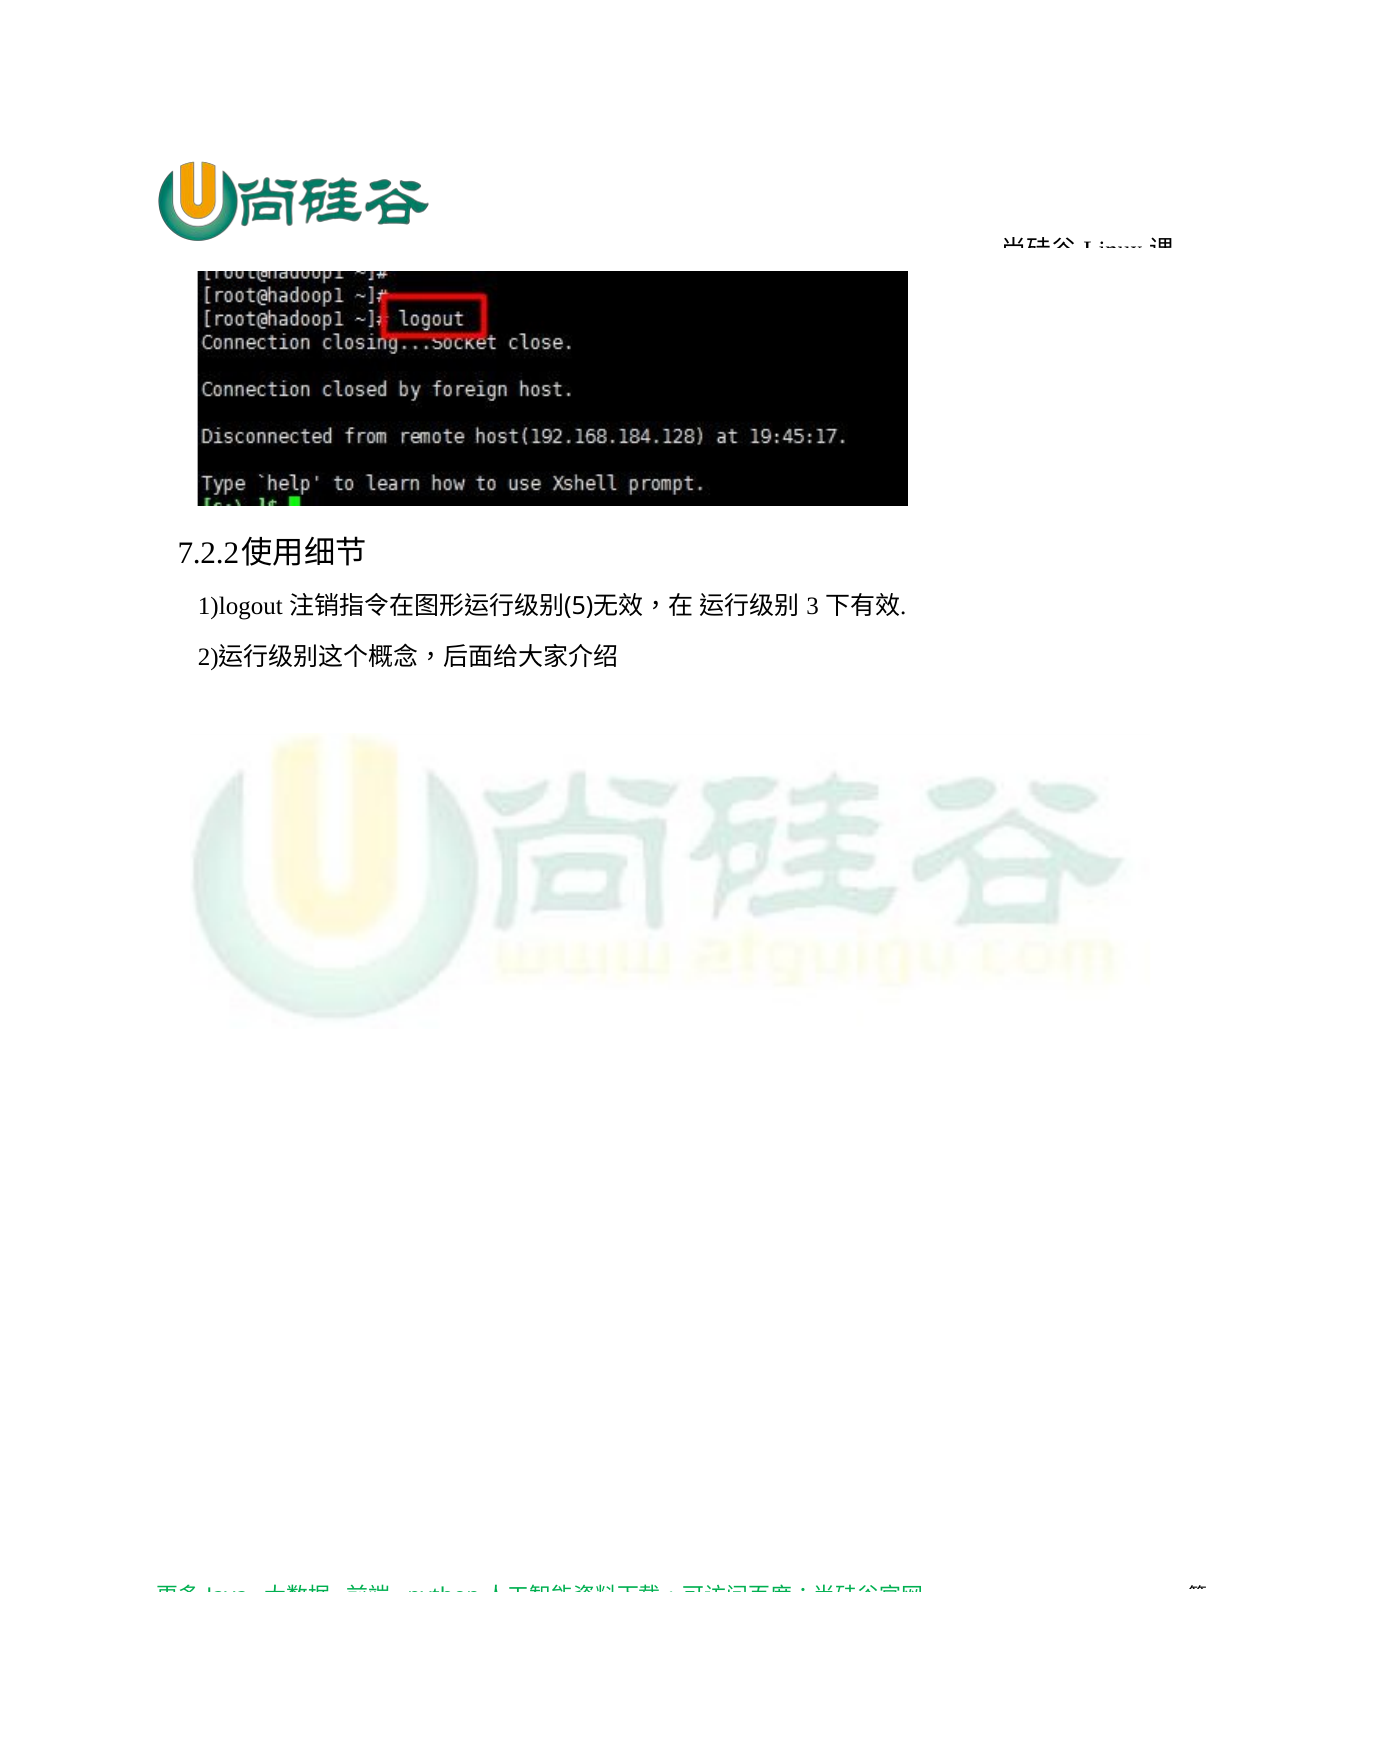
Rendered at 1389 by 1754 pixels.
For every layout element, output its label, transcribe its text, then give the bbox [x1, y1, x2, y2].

picture [147, 153, 436, 249]
list logout 注销指令在图形运行级别(5)无效，在 运行级别 3 下有效. [198, 574, 1338, 624]
text 2)运行级别这个概念，后面给大家介绍 [198, 624, 1338, 675]
picture [189, 733, 1150, 1029]
picture [197, 271, 908, 506]
subtitle 使用细节 [177, 517, 1338, 574]
